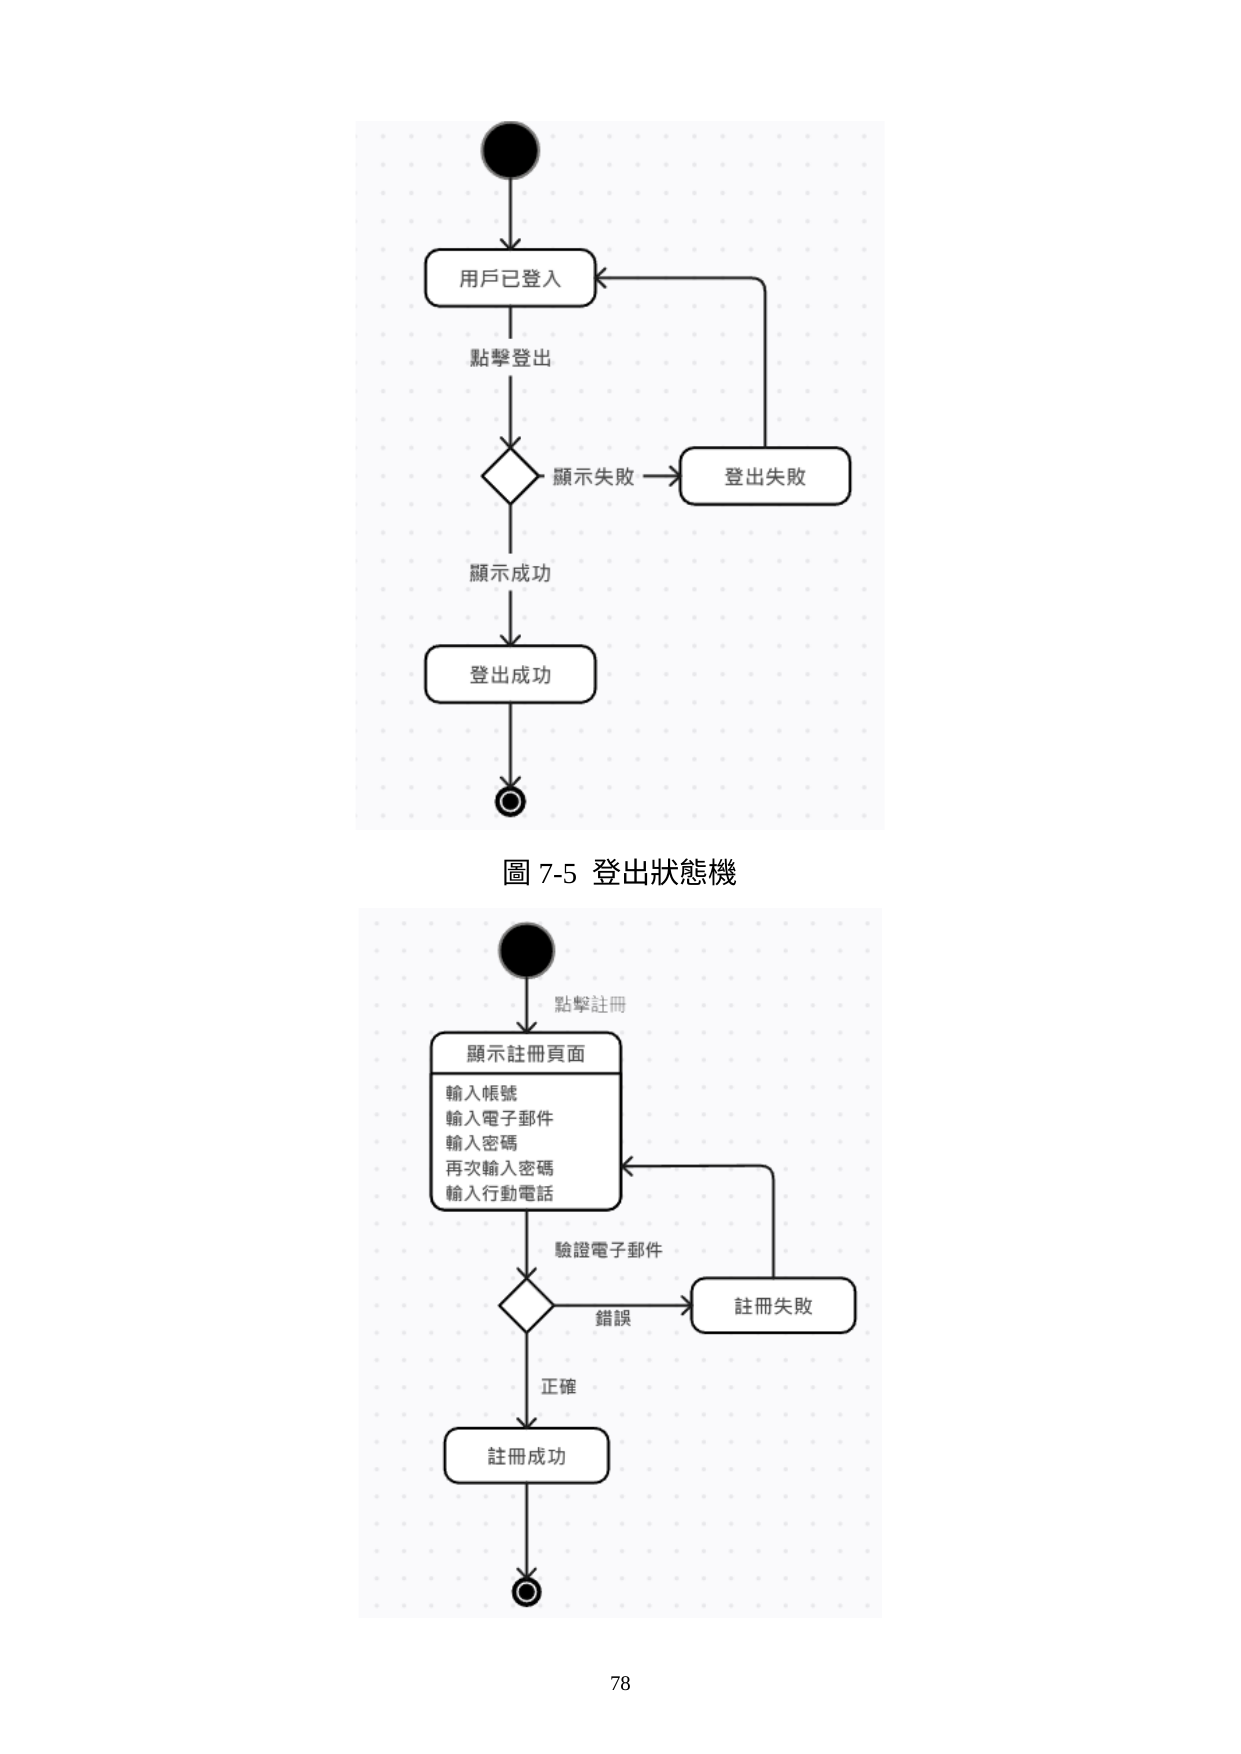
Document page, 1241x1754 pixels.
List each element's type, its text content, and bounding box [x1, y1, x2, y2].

picture [355, 121, 885, 830]
text 圖 7-5 登出狀態機 [89, 833, 1152, 908]
picture [358, 908, 882, 1618]
